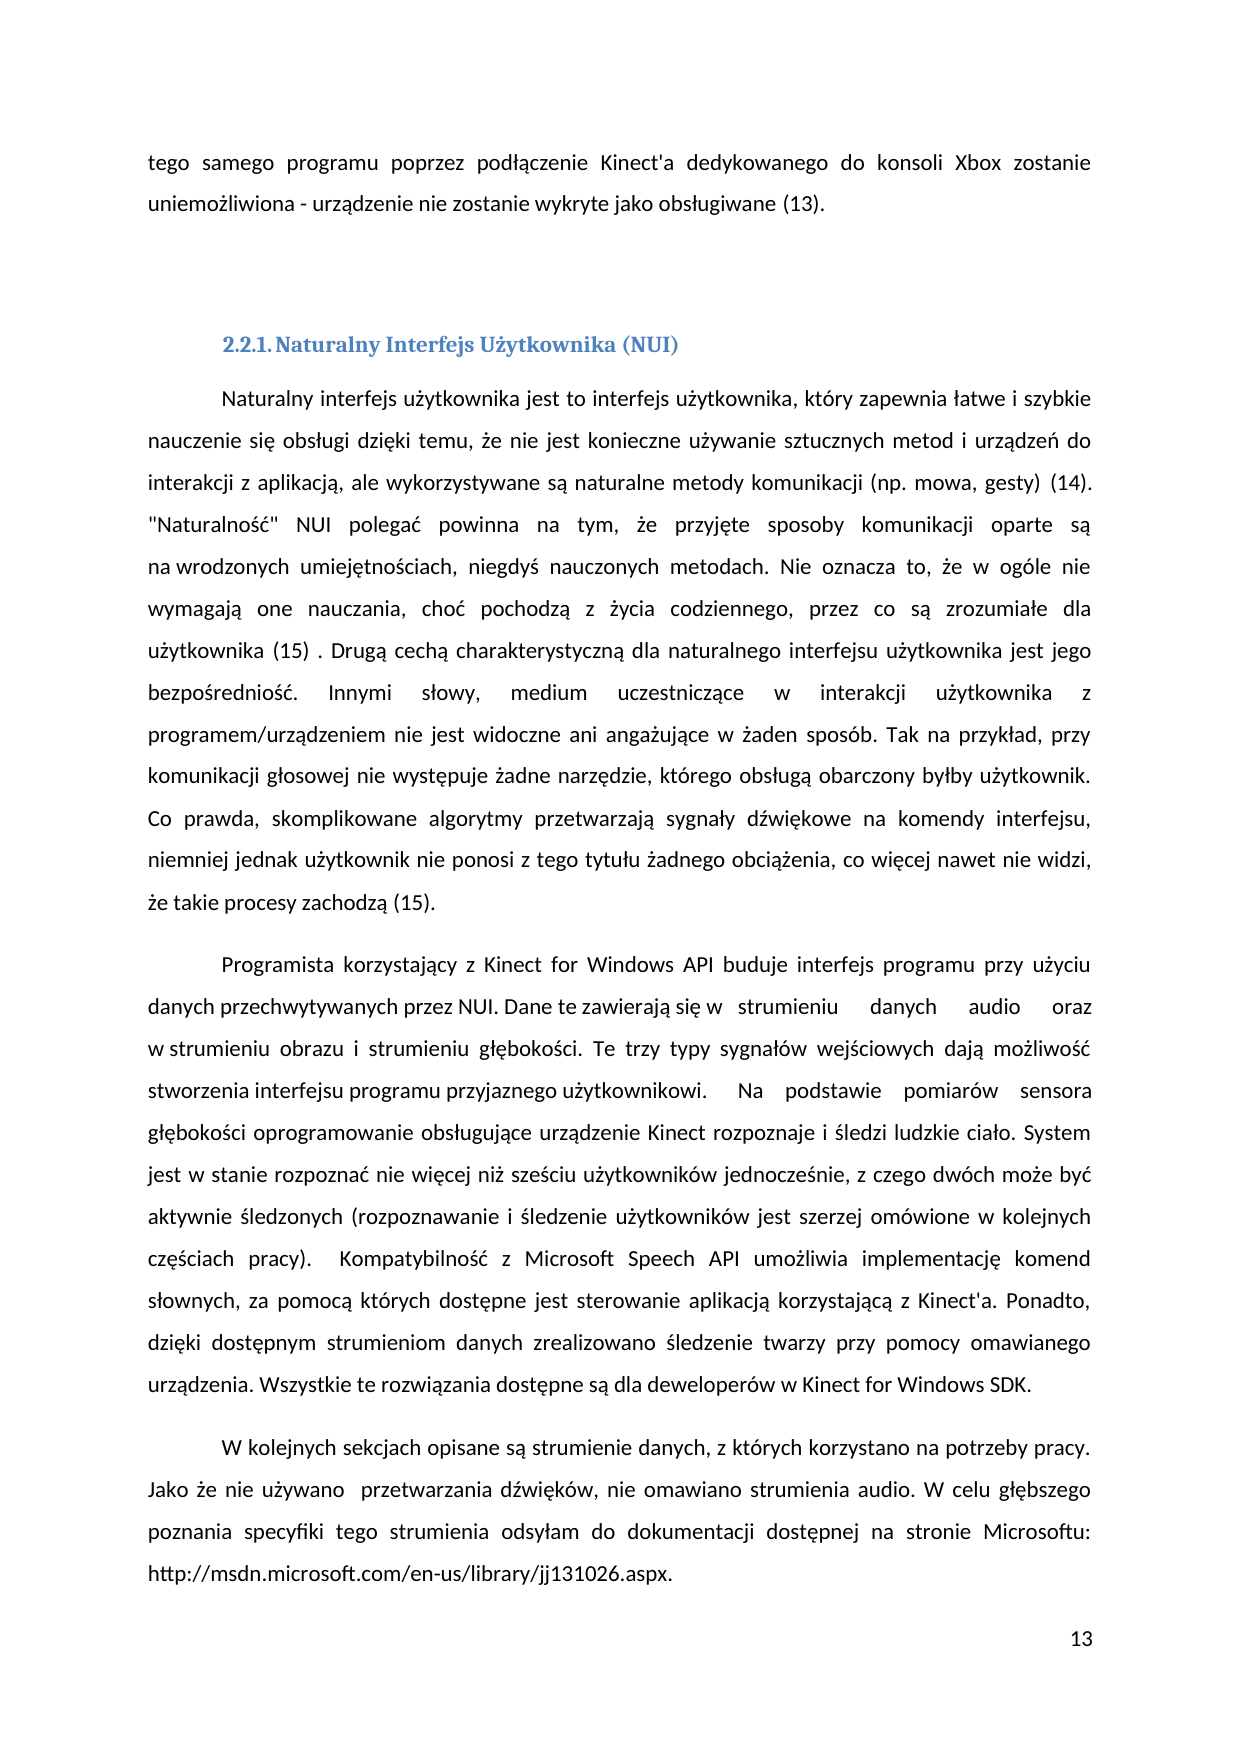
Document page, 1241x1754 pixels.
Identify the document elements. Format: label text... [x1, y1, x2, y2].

text Naturalny interfejs użytkownika jest to interfejs użytkownika, który zapewnia łatwe i szybkie nauczenie się obsługi dzięki temu, że nie jest konieczne używanie sztucznych metod i urządzeń do interakcji z aplikacją, ale wykorzystywane są naturalne metody komunikacji (np. mowa, gesty) . "Naturalność" NUI polegać powinna na tym, że przyjęte sposoby komunikacji oparte są na wrodzonych umiejętnościach, niegdyś nauczonych metodach. Nie oznacza to, że w ogóle nie wymagają one nauczania, choć pochodzą z życia codziennego, przez co są zrozumiałe dla użytkownika . Drugą cechą charakterystyczną dla naturalnego interfejsu użytkownika jest jego bezpośredniość. Innymi słowy, medium uczestniczące w interakcji użytkownika z programem/urządzeniem nie jest widoczne ani angażujące w żaden sposób. Tak na przykład, przy komunikacji głosowej nie występuje żadne narzędzie, którego obsługą obarczony byłby użytkownik. Co prawda, skomplikowane algorytmy przetwarzają sygnały dźwiękowe na komendy interfejsu, niemniej jednak użytkownik nie ponosi z tego tytułu żadnego obciążenia, co więcej nawet nie widzi, że takie procesy zachodzą . [148, 384, 1093, 916]
text W kolejnych sekcjach opisane są strumienie danych, z których korzystano na potrzeby pracy. Jako że nie używano przetwarzania dźwięków, nie omawiano strumienia audio. W celu głębszego poznania specyfiki tego strumienia odsyłam do dokumentacji dostępnej na stronie Microsoftu: http://msdn.microsoft.com/en-us/library/jj131026.aspx. [148, 1433, 1093, 1587]
text Programista korzystający z Kinect for Windows API buduje interfejs programu przy użyciu danych przechwytywanych przez NUI. Dane te zawierają się w strumieniu danych audio oraz w strumieniu obrazu i strumieniu głębokości. Te trzy typy sygnałów wejściowych dają możliwość stworzenia interfejsu programu przyjaznego użytkownikowi. Na podstawie pomiarów sensora głębokości oprogramowanie obsługujące urządzenie Kinect rozpoznaje i śledzi ludzkie ciało. System jest w stanie rozpoznać nie więcej niż sześciu użytkowników jednocześnie, z czego dwóch może być aktywnie śledzonych (rozpoznawanie i śledzenie użytkowników jest szerzej omówione w kolejnych częściach pracy). Kompatybilność z Microsoft Speech API umożliwia implementację komend słownych, za pomocą których dostępne jest sterowanie aplikacją korzystającą z Kinect'a. Ponadto, dzięki dostępnym strumieniom danych zrealizowano śledzenie twarzy przy pomocy omawianego urządzenia. Wszystkie te rozwiązania dostępne są dla deweloperów w Kinect for Windows SDK. [148, 950, 1093, 1398]
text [148, 148, 1093, 218]
subtitle Naturalny Interfejs Użytkownika (NUI) [223, 332, 1093, 358]
